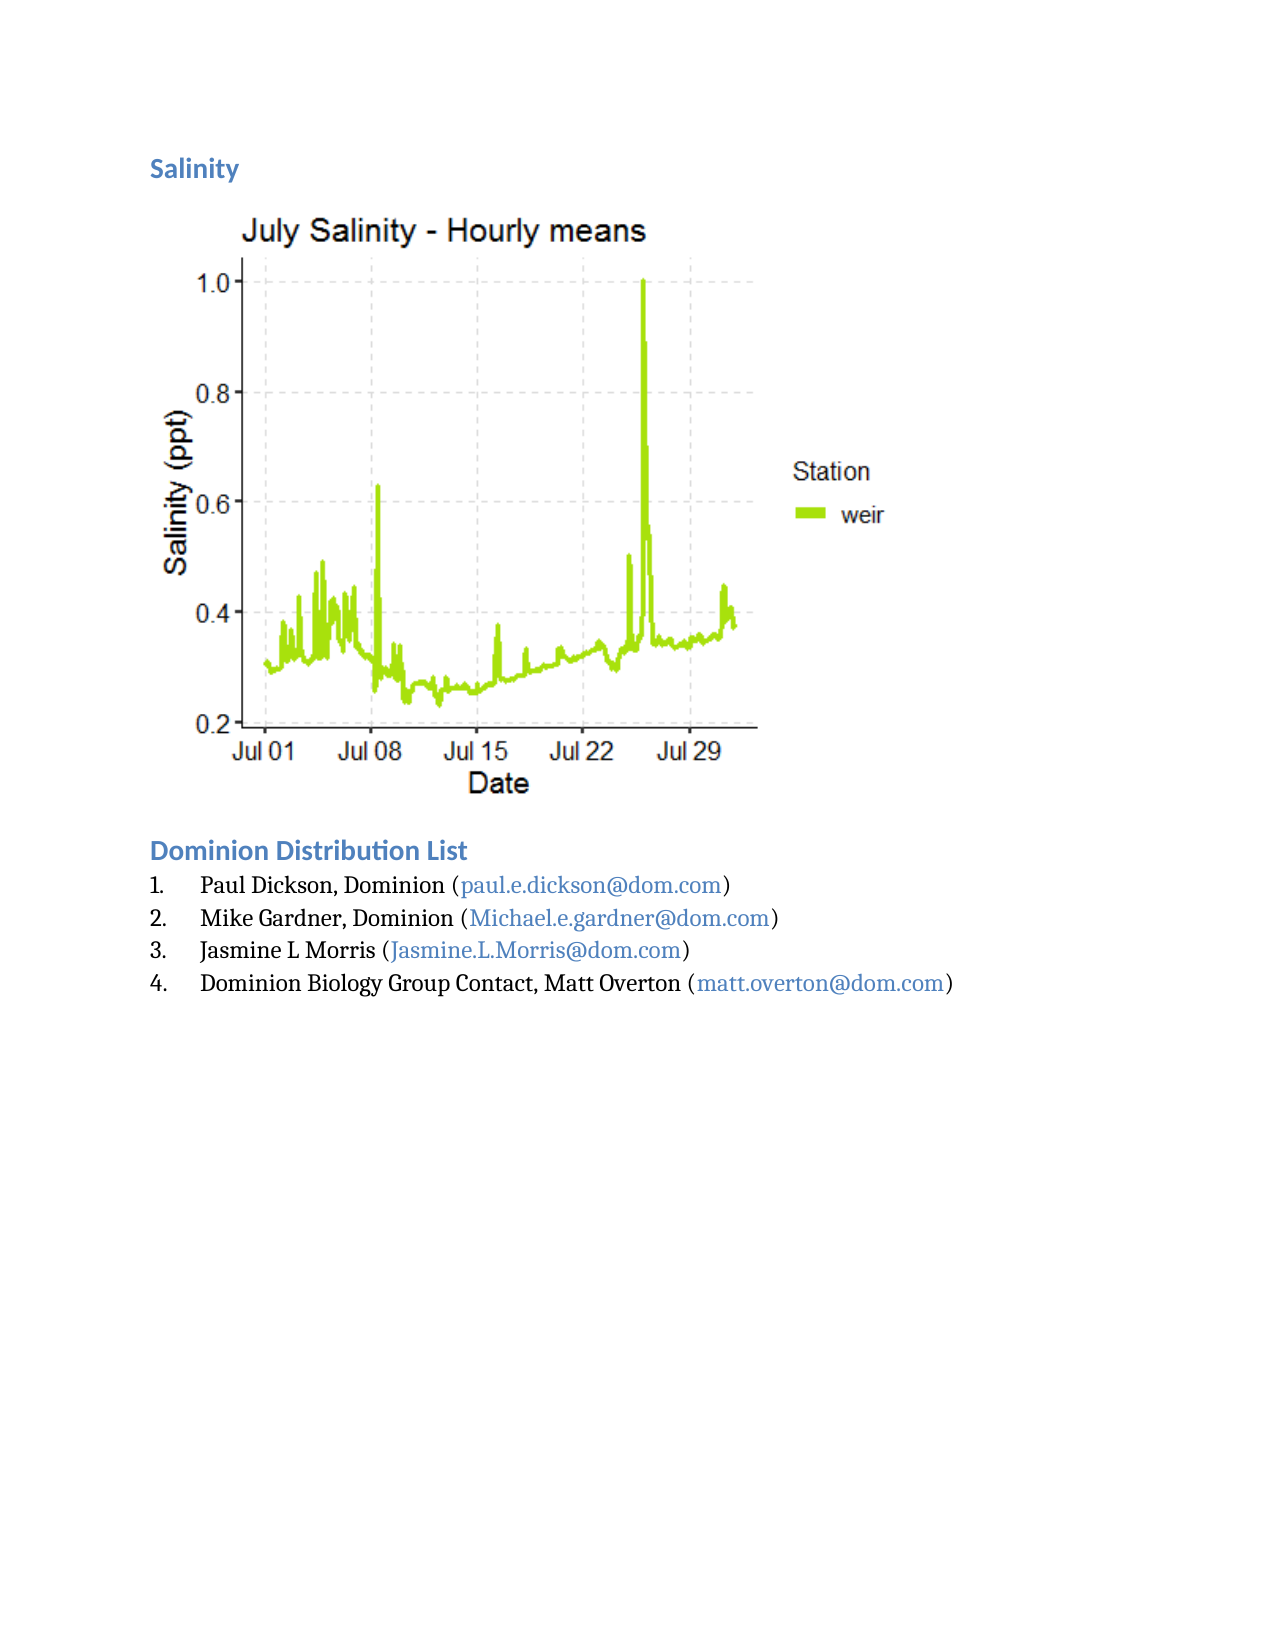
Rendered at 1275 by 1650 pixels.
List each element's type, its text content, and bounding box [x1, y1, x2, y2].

picture [150, 204, 908, 811]
list Paul Dickson, Dominion (paul.e.dickson@dom.com) [150, 871, 1125, 900]
list Dominion Biology Group Contact, Matt Overton (matt.overton@dom.com) [150, 968, 1125, 997]
list Mike Gardner, Dominion (Michael.e.gardner@dom.com) [150, 903, 1125, 932]
list Jasmine L Morris (Jasmine.L.Morris@dom.com) [150, 936, 1125, 965]
subtitle Salinity [150, 150, 1125, 186]
subtitle Dominion Distribution List [150, 832, 1125, 867]
